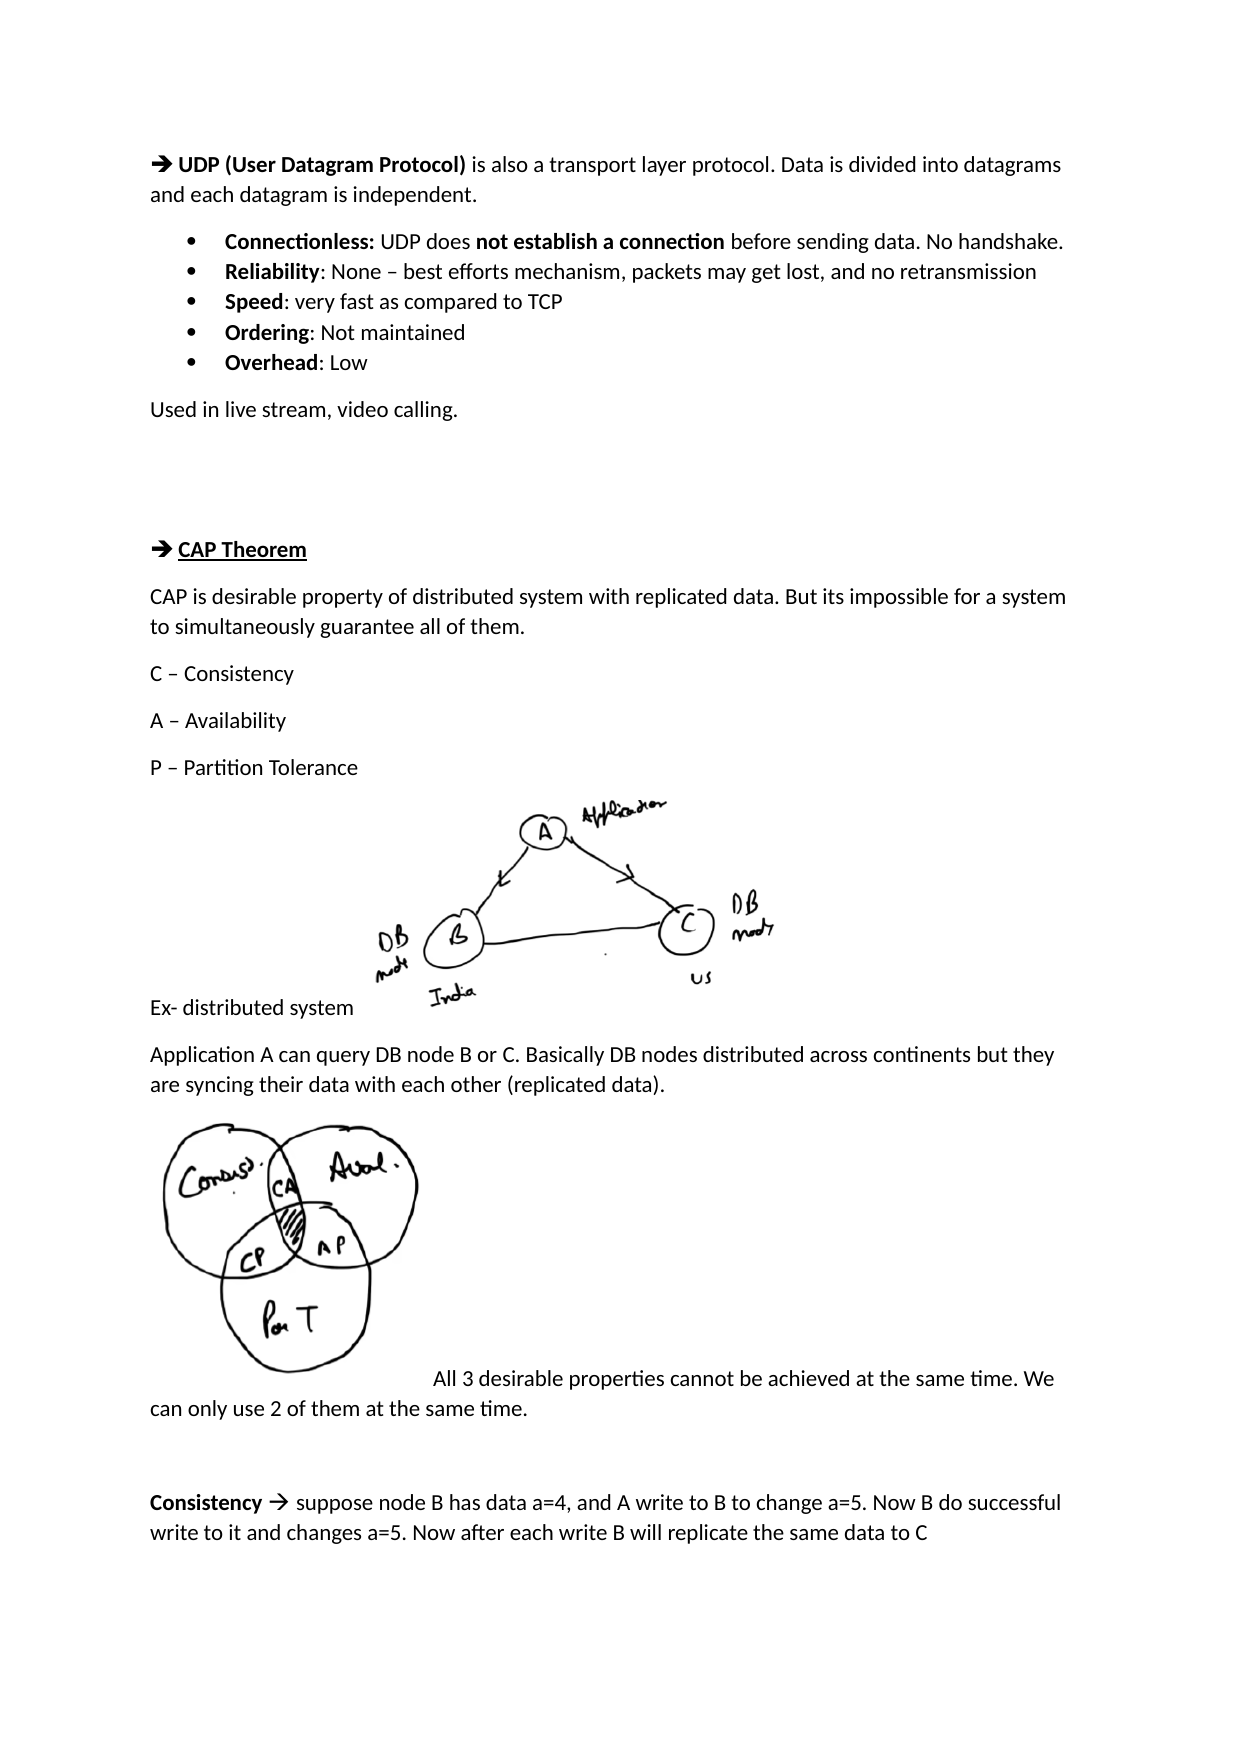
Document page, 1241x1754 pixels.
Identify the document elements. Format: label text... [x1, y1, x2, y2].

text CAP Theorem [150, 535, 1090, 563]
text UDP (User Datagram Protocol) is also a transport layer protocol. Data is divided into datagrams and each datagram is independent. [150, 150, 1090, 208]
list Ordering: Not maintained [187, 318, 1090, 346]
text Application A can query DB node B or C. Basically DB nodes distributed across continents but they are syncing their data with each other (replicated data). [150, 1040, 1090, 1098]
text Used in live stream, video calling. [150, 395, 1090, 423]
list Speed: very fast as compared to TCP [187, 287, 1090, 316]
text CAP is desirable property of distributed system with replicated data. But its impossible for a system to simultaneously guarantee all of them. [150, 582, 1090, 641]
picture [364, 800, 783, 1016]
list Connectionless: UDP does not establish a connection before sending data. No handshake. [187, 227, 1090, 255]
picture [150, 1117, 428, 1386]
list Overhead: Low [187, 348, 1090, 376]
text C – Consistency [150, 659, 1090, 687]
list Reliability: None – best efforts mechanism, packets may get lost, and no retransmission [187, 257, 1090, 285]
text A – Availability [150, 706, 1090, 734]
text P – Partition Tolerance [150, 753, 1090, 781]
text Consistency suppose node B has data a=4, and A write to B to change a=5. Now B do successful write to it and changes a=5. Now after each write B will replicate the same data to C [150, 1488, 1090, 1546]
